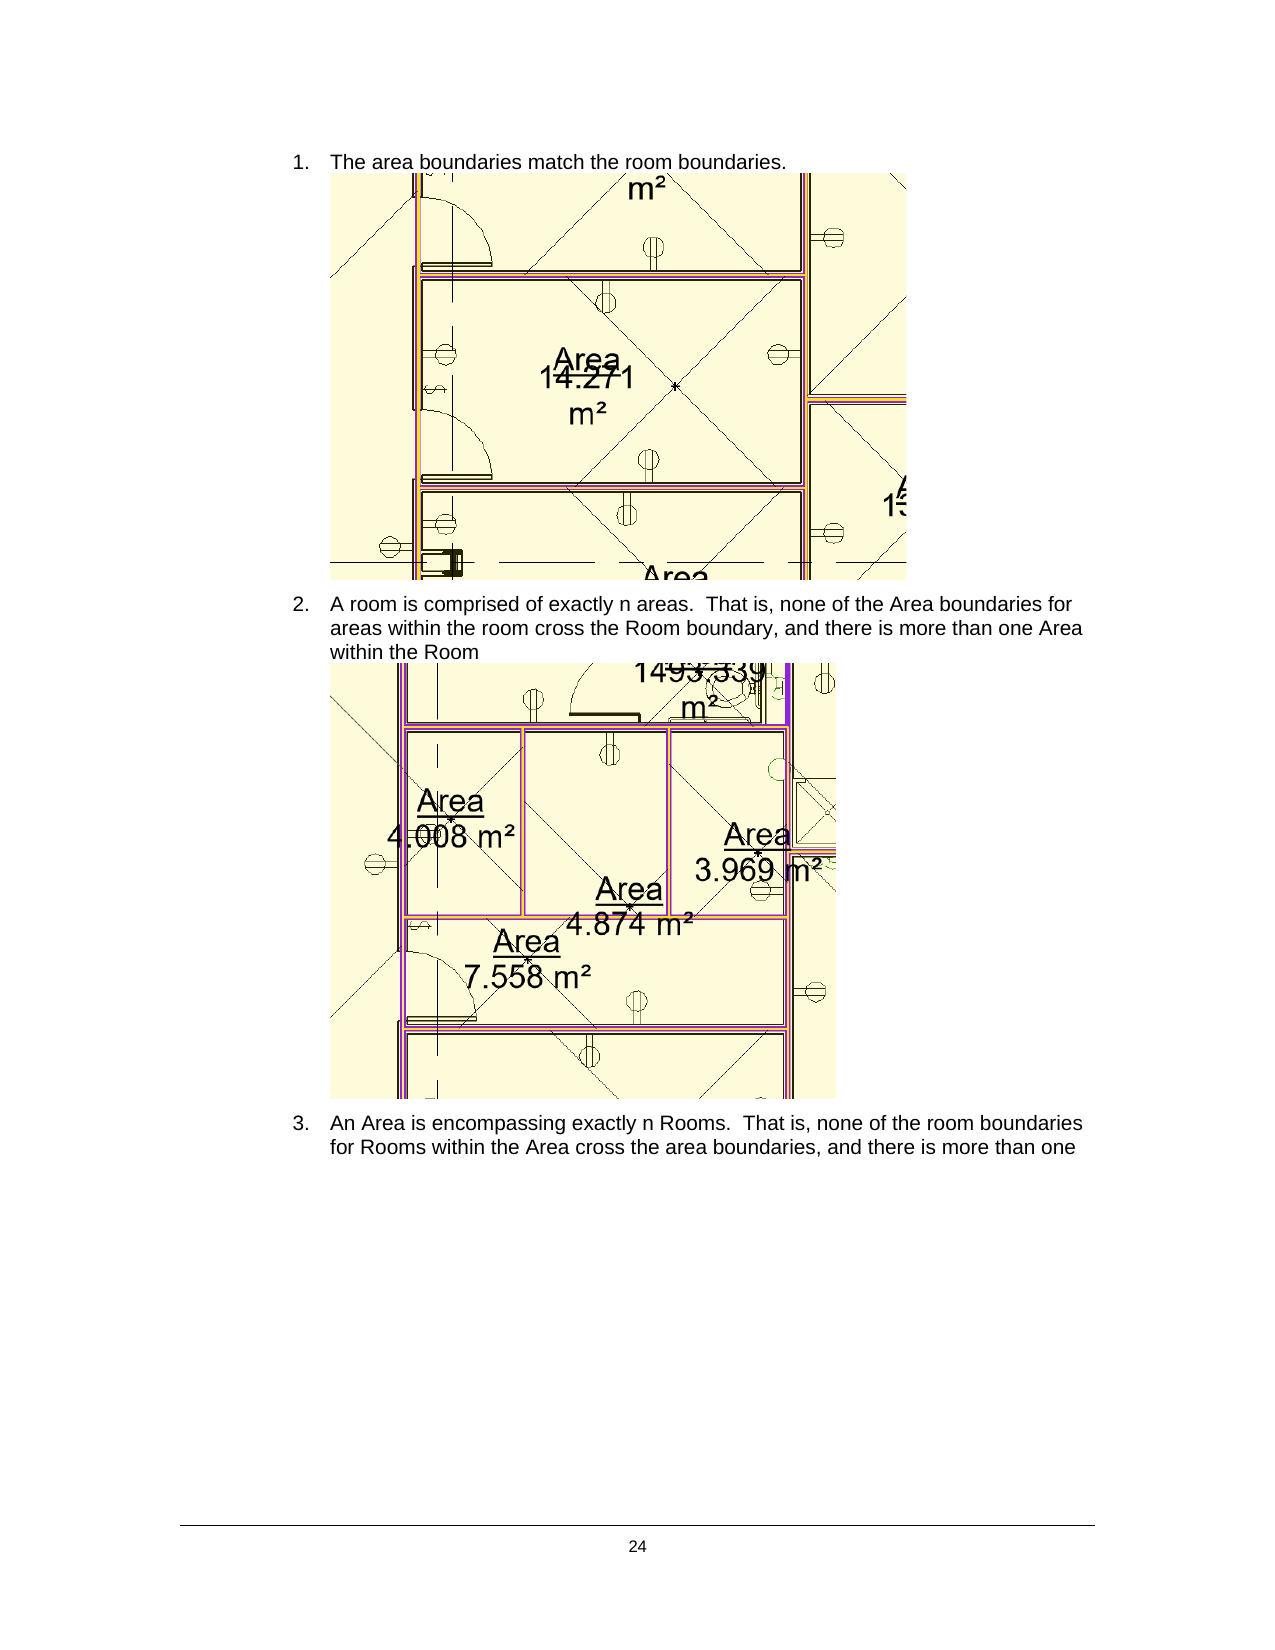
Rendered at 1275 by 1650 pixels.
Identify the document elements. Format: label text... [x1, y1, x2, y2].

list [292, 1111, 1095, 1159]
picture [330, 173, 907, 580]
picture [330, 663, 836, 1099]
